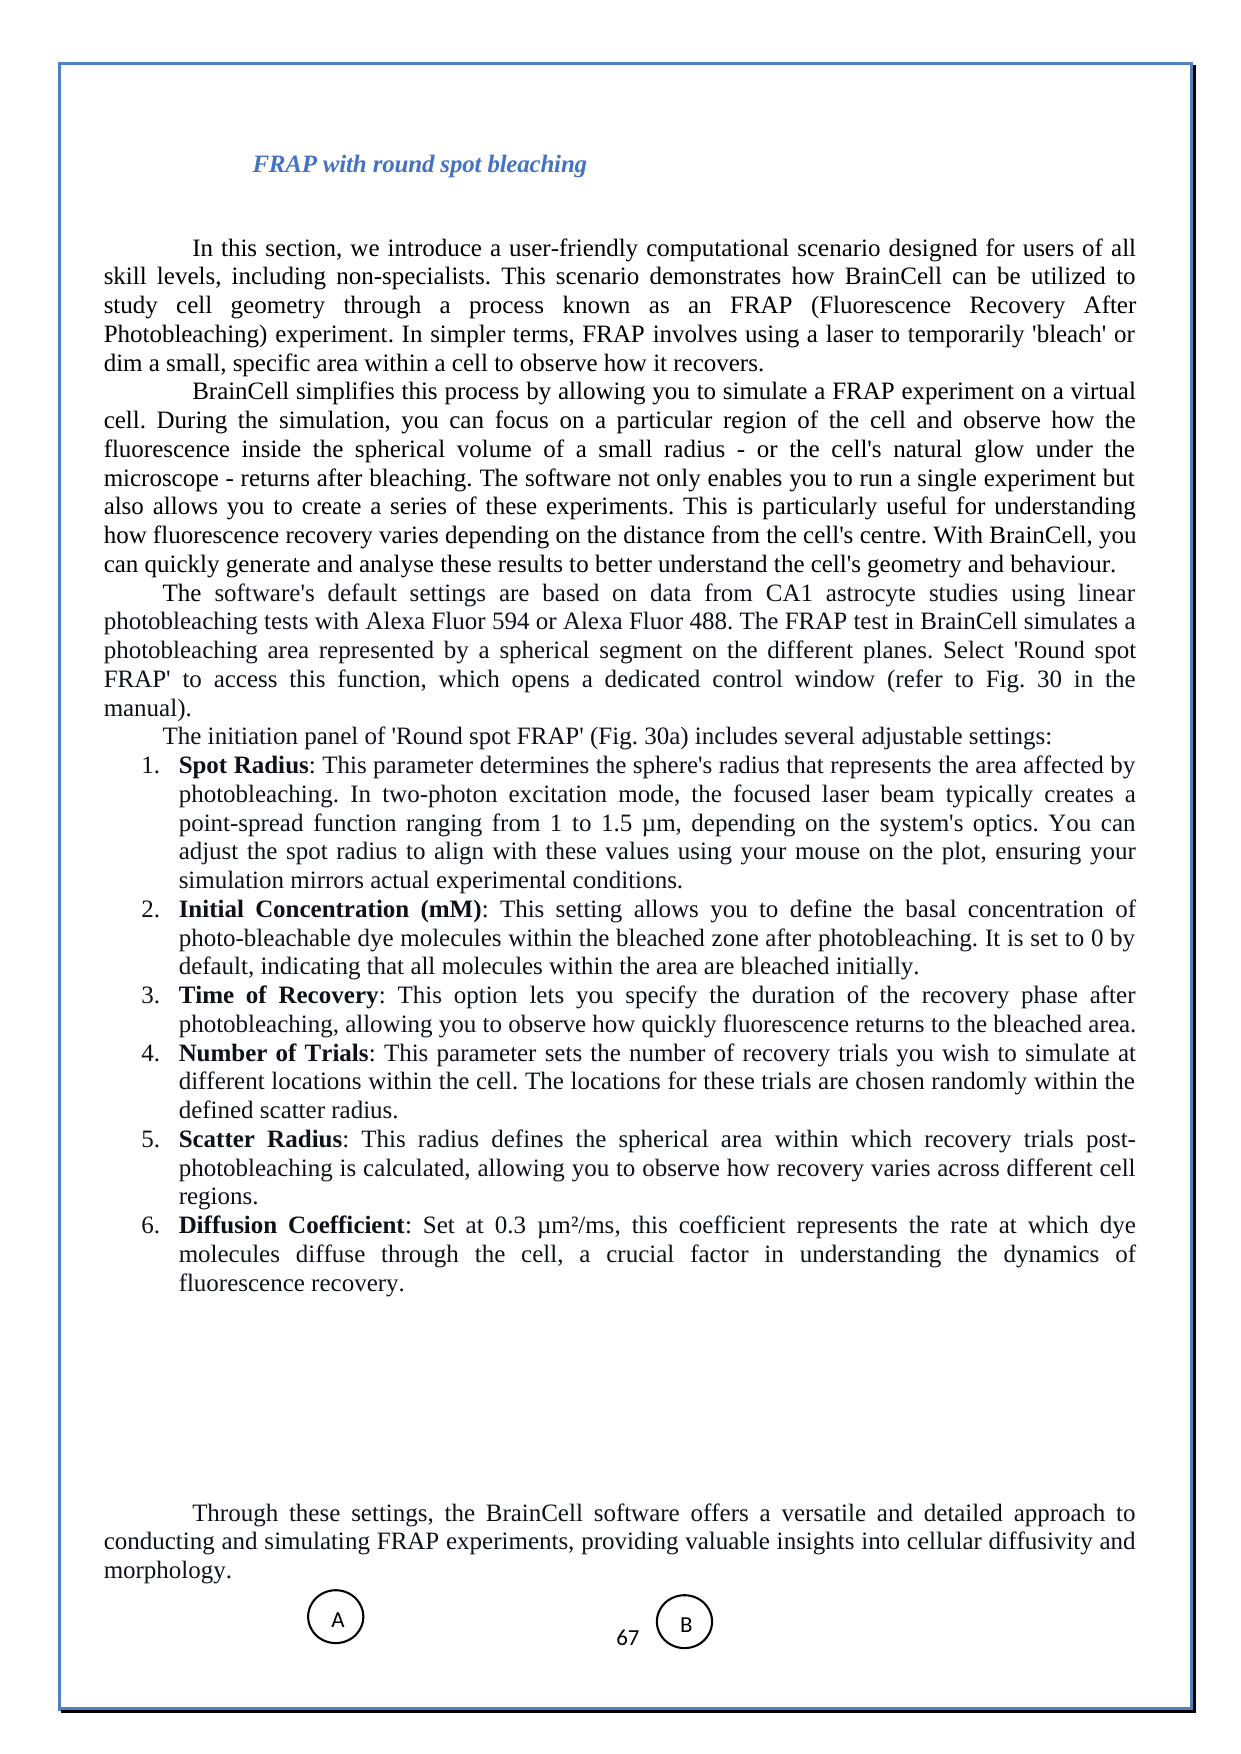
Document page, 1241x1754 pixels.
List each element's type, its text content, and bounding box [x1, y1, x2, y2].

list Time of Recovery: This option lets you specify the duration of the recovery phase after photobleaching, allowing you to observe how quickly fluorescence returns to the bleached area. [141, 980, 1137, 1038]
list Scatter Radius: This radius defines the spherical area within which recovery trials post-photobleaching is calculated, allowing you to observe how recovery varies across different cell regions. [141, 1124, 1137, 1210]
subtitle FRAP with round spot bleaching [178, 149, 1093, 177]
text The software's default settings are based on data from CA1 astrocyte studies using linear photobleaching tests with Alexa Fluor 594 or Alexa Fluor 488. The FRAP test in BrainCell simulates a photobleaching area represented by a spherical segment on the different planes. Select 'Round spot FRAP' to access this function, which opens a dedicated control window (refer to Fig. 30 in the manual). [103, 578, 1137, 721]
text The initiation panel of 'Round spot FRAP' (Fig. 30a) includes several adjustable settings: [103, 721, 1113, 750]
text In this section, we introduce a user-friendly computational scenario designed for users of all skill levels, including non-specialists. This scenario demonstrates how BrainCell can be utilized to study cell geometry through a process known as an FRAP (Fluorescence Recovery After Photobleaching) experiment. In simpler terms, FRAP involves using a laser to temporarily 'bleach' or dim a small, specific area within a cell to observe how it recovers. [103, 233, 1137, 376]
list Number of Trials: This parameter sets the number of recovery trials you wish to simulate at different locations within the cell. The locations for these trials are chosen randomly within the defined scatter radius. [141, 1038, 1137, 1124]
list Diffusion Coefficient: Set at 0.3 µm²/ms, this coefficient represents the rate at which dye molecules diffuse through the cell, a crucial factor in understanding the dynamics of fluorescence recovery. [141, 1210, 1137, 1296]
list Spot Radius: This parameter determines the sphere's radius that represents the area affected by photobleaching. In two-photon excitation mode, the focused laser beam typically creates a point-spread function ranging from 1 to 1.5 µm, depending on the system's optics. You can adjust the spot radius to align with these values using your mouse on the plot, ensuring your simulation mirrors actual experimental conditions. [141, 750, 1137, 894]
text BrainCell simplifies this process by allowing you to simulate a FRAP experiment on a virtual cell. During the simulation, you can focus on a particular region of the cell and observe how the fluorescence inside the spherical volume of a small radius - or the cell's natural glow under the microscope - returns after bleaching. The software not only enables you to run a single experiment but also allows you to create a series of these experiments. This is particularly useful for understanding how fluorescence recovery varies depending on the distance from the cell's centre. With BrainCell, you can quickly generate and analyse these results to better understand the cell's geometry and behaviour. [103, 376, 1137, 578]
text Through these settings, the BrainCell software offers a versatile and detailed approach to conducting and simulating FRAP experiments, providing valuable insights into cellular diffusivity and morphology. [103, 1498, 1137, 1584]
list Initial Concentration (mM): This setting allows you to define the basal concentration of photo-bleachable dye molecules within the bleached zone after photobleaching. It is set to 0 by default, indicating that all molecules within the area are bleached initially. [141, 894, 1137, 980]
